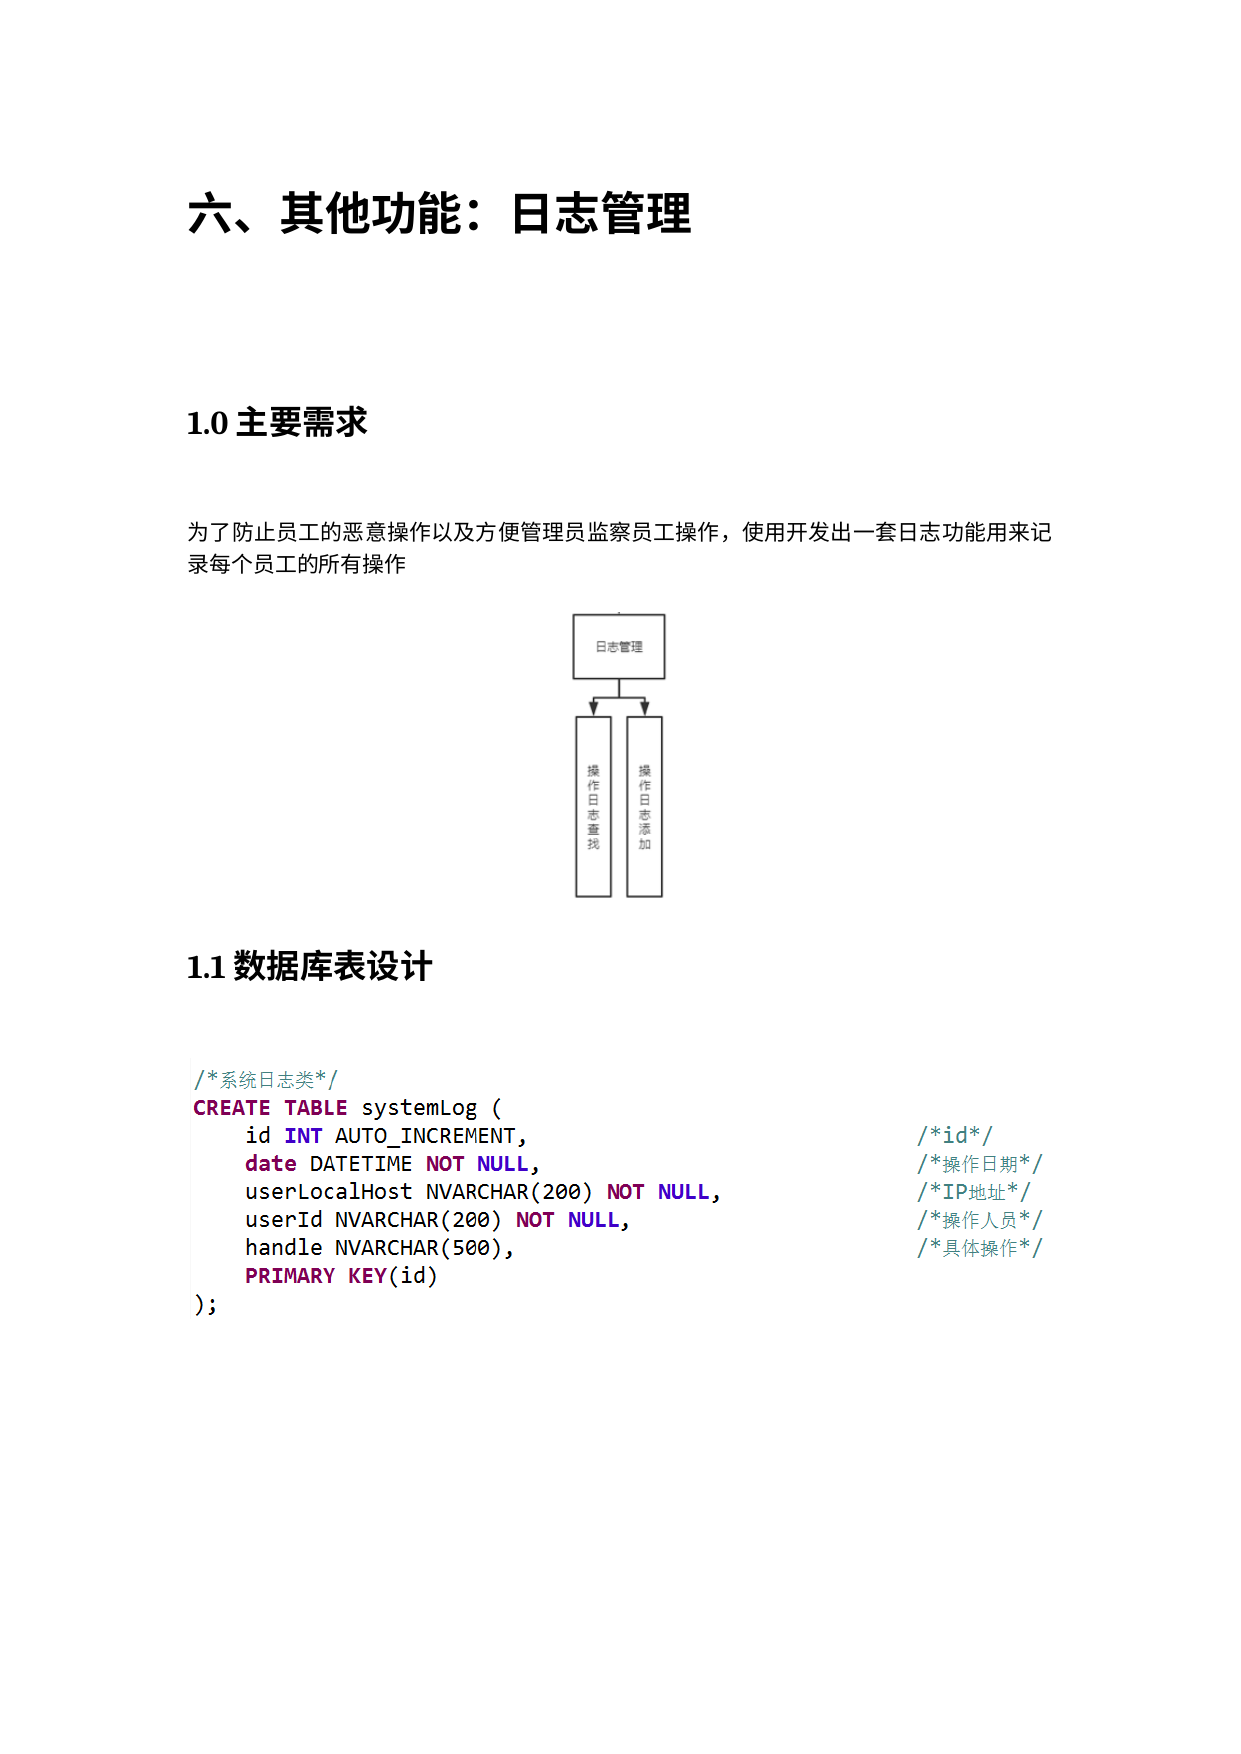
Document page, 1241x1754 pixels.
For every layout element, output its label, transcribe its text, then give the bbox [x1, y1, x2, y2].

text 为了防止员工的恶意操作以及方便管理员监察员工操作，使用开发出一套日志功能用来记录每个员工的所有操作 [187, 514, 1053, 579]
subtitle 1.1 数据库表设计 [187, 932, 1053, 997]
subtitle 1.0 主要需求 [187, 387, 1053, 452]
subtitle 六、其他功能：日志管理 [187, 162, 1053, 259]
picture [566, 612, 674, 902]
picture [187, 1058, 1053, 1319]
